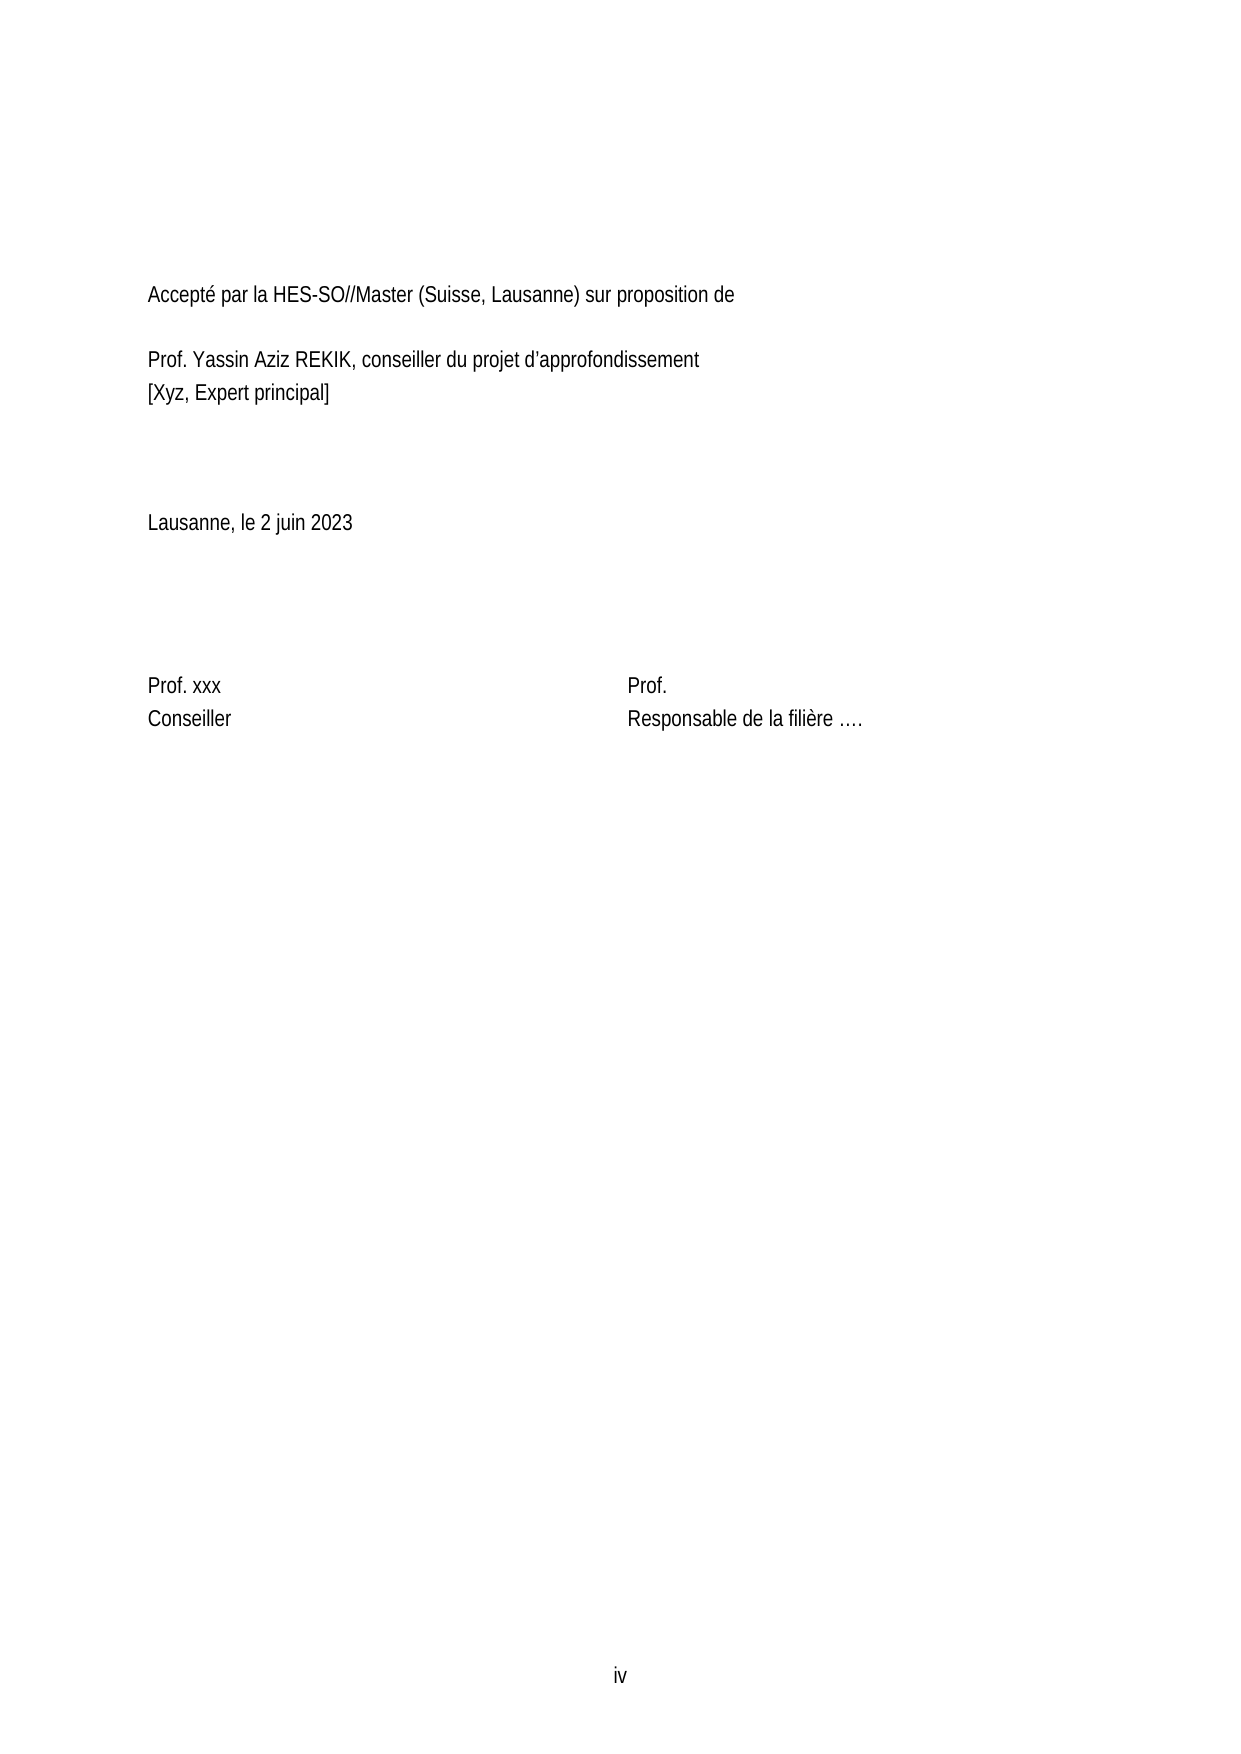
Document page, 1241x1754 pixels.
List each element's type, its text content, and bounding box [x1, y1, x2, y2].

text [Xyz, Expert principal] [148, 379, 1092, 405]
text Lausanne, le 2 juin 2023 [148, 509, 1092, 536]
text Accepté par la HES-SO//Master (Suisse, Lausanne) sur proposition de [148, 281, 1092, 307]
table_header Prof. xxx Conseiller [136, 575, 616, 738]
table_header Prof. Responsable de la filière …. [616, 575, 1096, 738]
text Prof. Yassin Aziz REKIK, conseiller du projet d’approfondissement [148, 346, 1092, 373]
